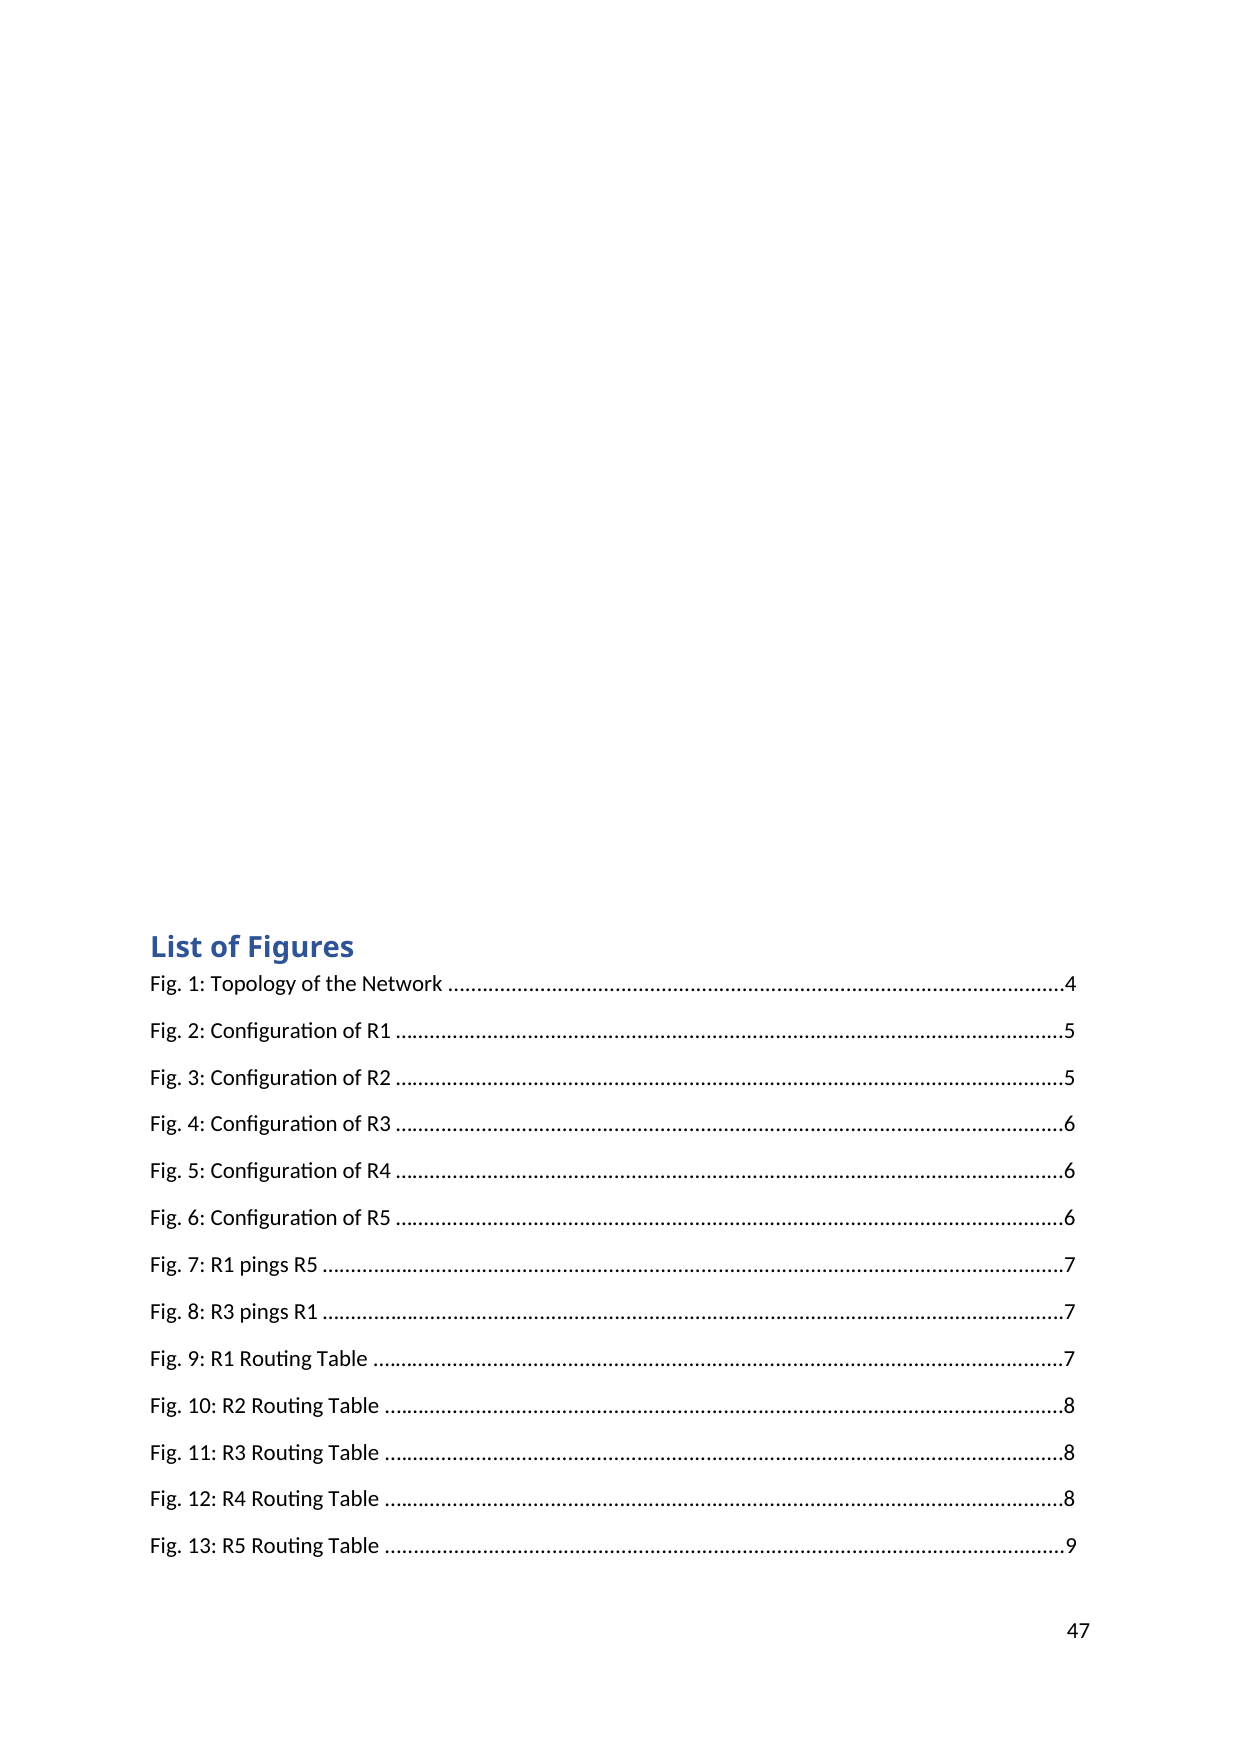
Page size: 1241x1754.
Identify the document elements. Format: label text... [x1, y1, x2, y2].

text Fig. 8: R3 pings R1 …..........….................................................................................................................7 [150, 1297, 1090, 1325]
text Fig. 12: R4 Routing Table ....…...............................................................................................................8 [150, 1484, 1090, 1513]
text Fig. 5: Configuration of R4 ….................................................................................................................6 [150, 1156, 1090, 1184]
text Fig. 9: R1 Routing Table ....….................................................................................................................7 [150, 1344, 1090, 1372]
subtitle List of Figures [150, 926, 1090, 966]
text Fig. 13: R5 Routing Table ......................................................................................................................9 [150, 1531, 1090, 1559]
text Fig. 4: Configuration of R3 ….................................................................................................................6 [150, 1109, 1090, 1138]
text Fig. 7: R1 pings R5 ….........…..................................................................................................................7 [150, 1250, 1090, 1278]
text Fig. 1: Topology of the Network ...........................................................................................................4 [150, 969, 1090, 997]
text Fig. 11: R3 Routing Table ....…...............................................................................................................8 [150, 1438, 1090, 1466]
text Fig. 10: R2 Routing Table ....…...............................................................................................................8 [150, 1391, 1090, 1419]
text Fig. 2: Configuration of R1 ….................................................................................................................5 [150, 1016, 1090, 1044]
text Fig. 6: Configuration of R5 ….................................................................................................................6 [150, 1203, 1090, 1231]
text Fig. 3: Configuration of R2 ….................................................................................................................5 [150, 1063, 1090, 1091]
